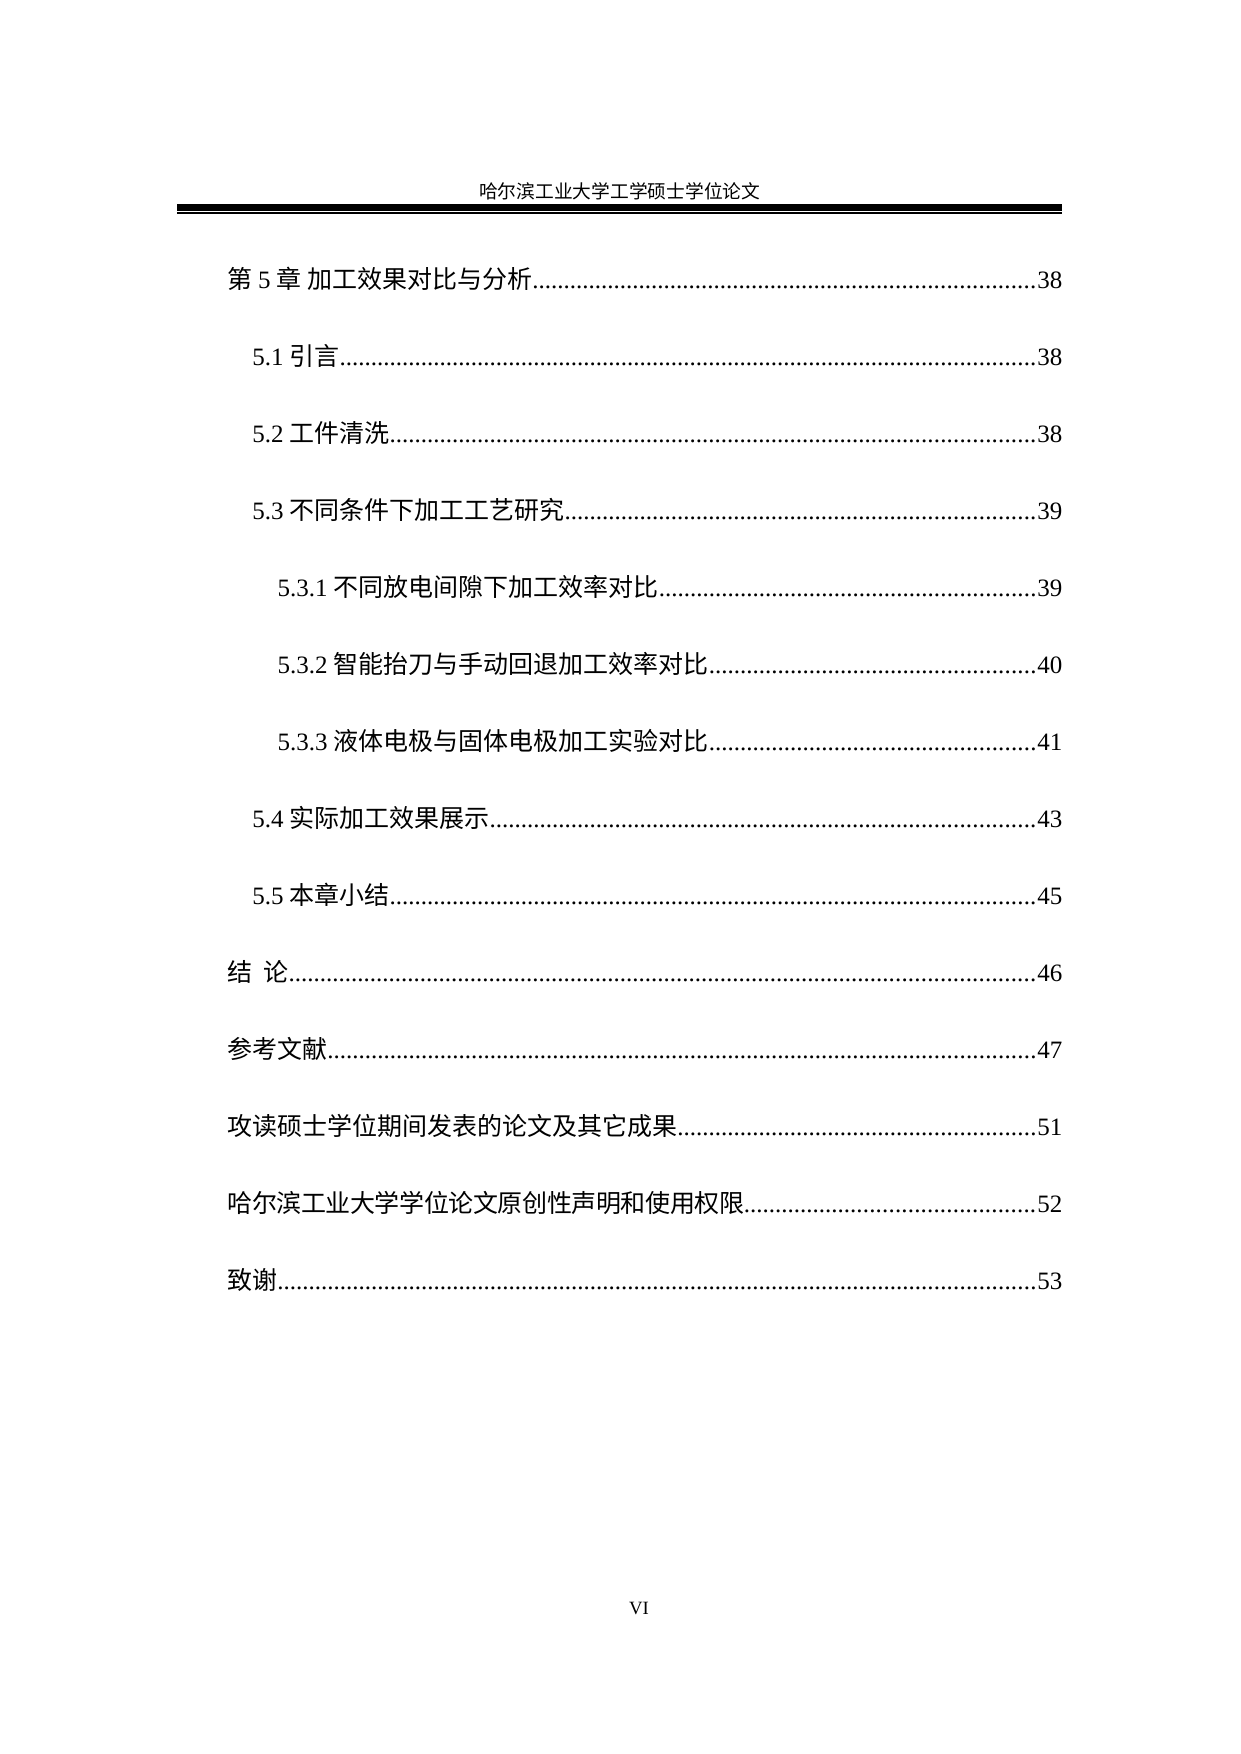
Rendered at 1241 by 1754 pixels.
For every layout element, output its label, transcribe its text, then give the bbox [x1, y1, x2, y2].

text 致谢 53 [177, 1244, 1063, 1312]
text 第 5 章 加工效果对比与分析 38 [177, 244, 1063, 312]
text 5.3 不同条件下加工工艺研究 39 [202, 475, 1063, 543]
text 5.3.3 液体电极与固体电极加工实验对比 41 [227, 706, 1063, 774]
text 攻读硕士学位期间发表的论文及其它成果 51 [177, 1091, 1063, 1158]
text 结 论 46 [177, 937, 1063, 1004]
text 哈尔滨工业大学学位论文原创性声明和使用权限 52 [177, 1168, 1063, 1236]
text 5.5 本章小结 45 [202, 860, 1063, 928]
text 5.4 实际加工效果展示 43 [202, 783, 1063, 851]
text 5.2 工件清洗 38 [202, 398, 1063, 466]
text 5.3.1 不同放电间隙下加工效率对比 39 [227, 552, 1063, 620]
text 5.3.2 智能抬刀与手动回退加工效率对比 40 [227, 629, 1063, 697]
text 5.1 引言 38 [202, 321, 1063, 389]
text 参考文献 47 [177, 1014, 1063, 1082]
